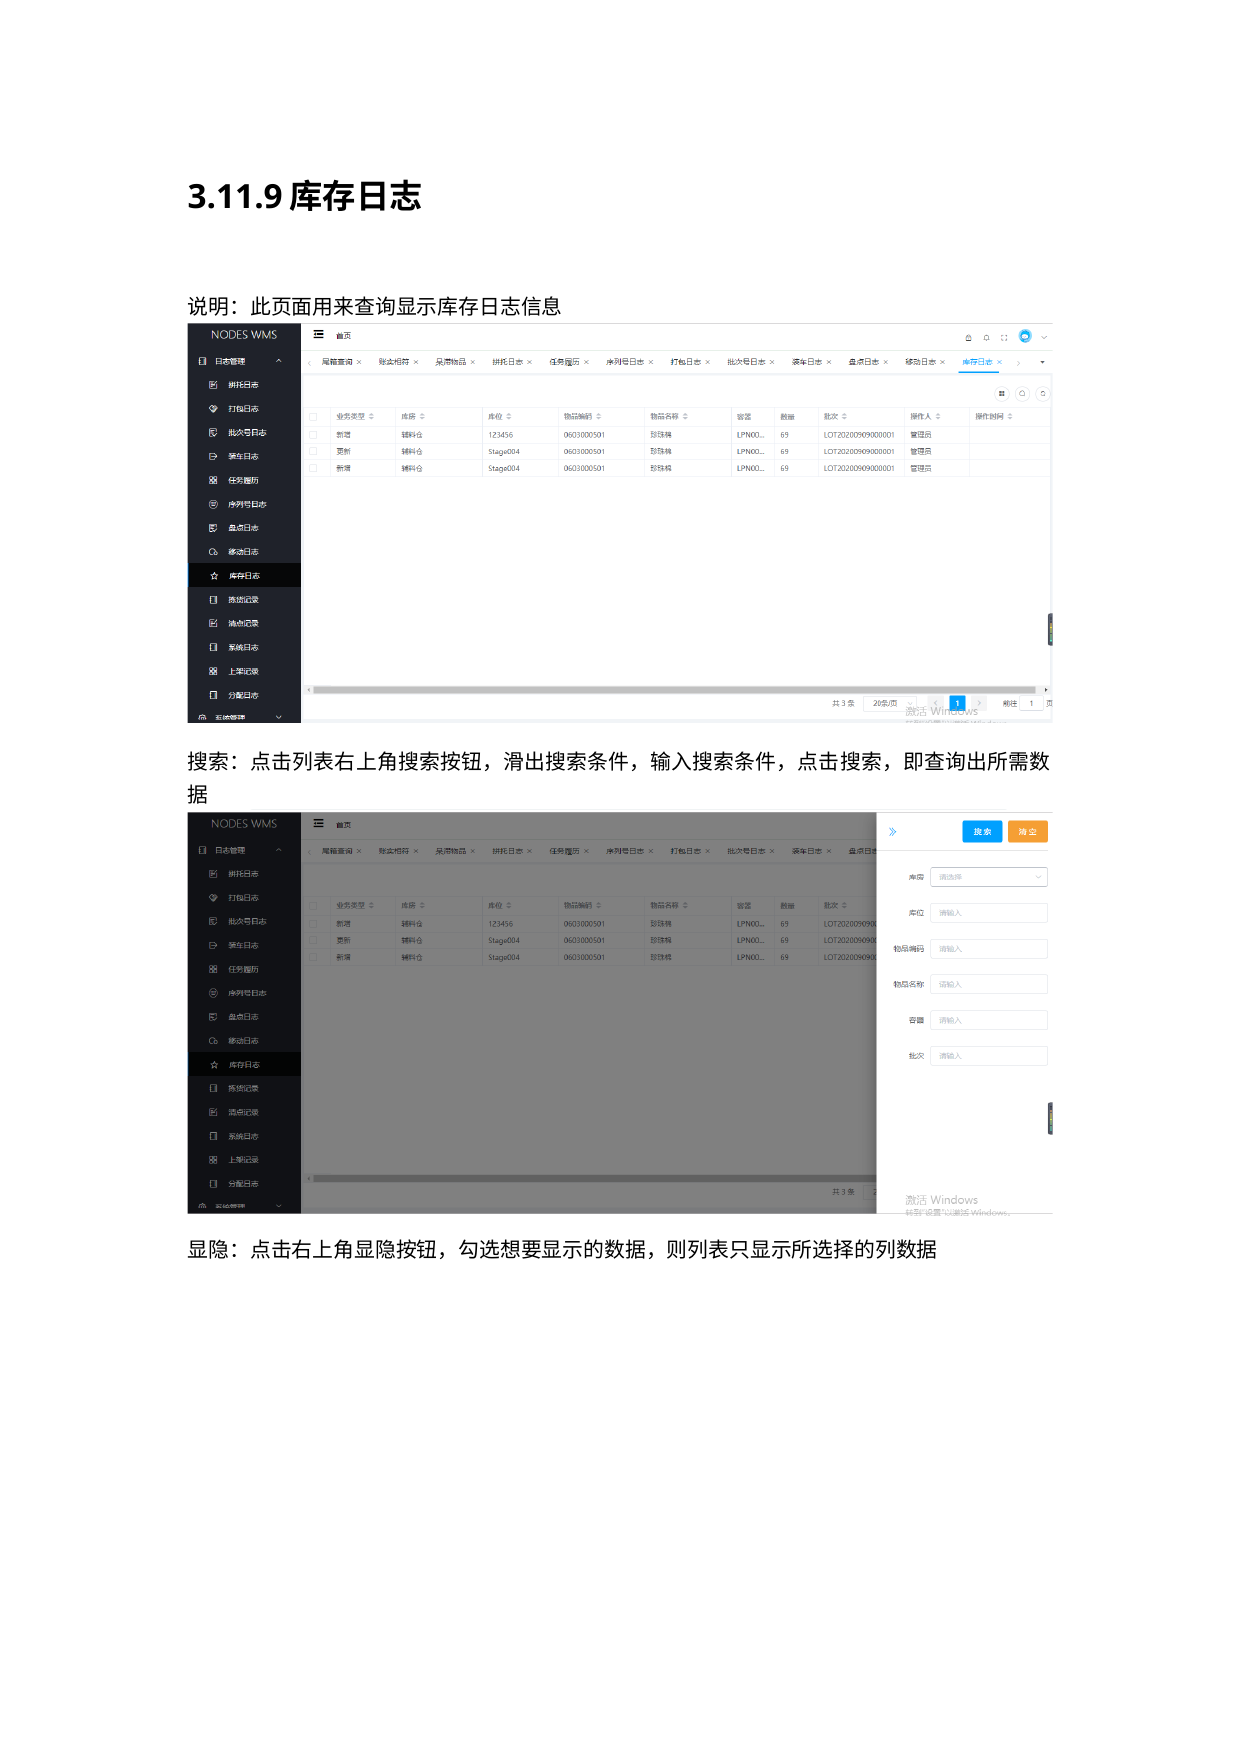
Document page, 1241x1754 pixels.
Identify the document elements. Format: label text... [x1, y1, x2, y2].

subtitle 3.11.9库存日志 [187, 162, 1053, 227]
text 显隐：点击右上角显隐按钮，勾选想要显示的数据，则列表只显示所选择的列数据 [187, 1232, 1053, 1264]
text 说明：此页面用来查询显示库存日志信息 [187, 289, 1053, 321]
text 搜索：点击列表右上角搜索按钮，滑出搜索条件，输入搜索条件，点击搜索，即查询出所需数据 [187, 744, 1053, 809]
picture [187, 321, 1053, 723]
picture [187, 809, 1053, 1216]
